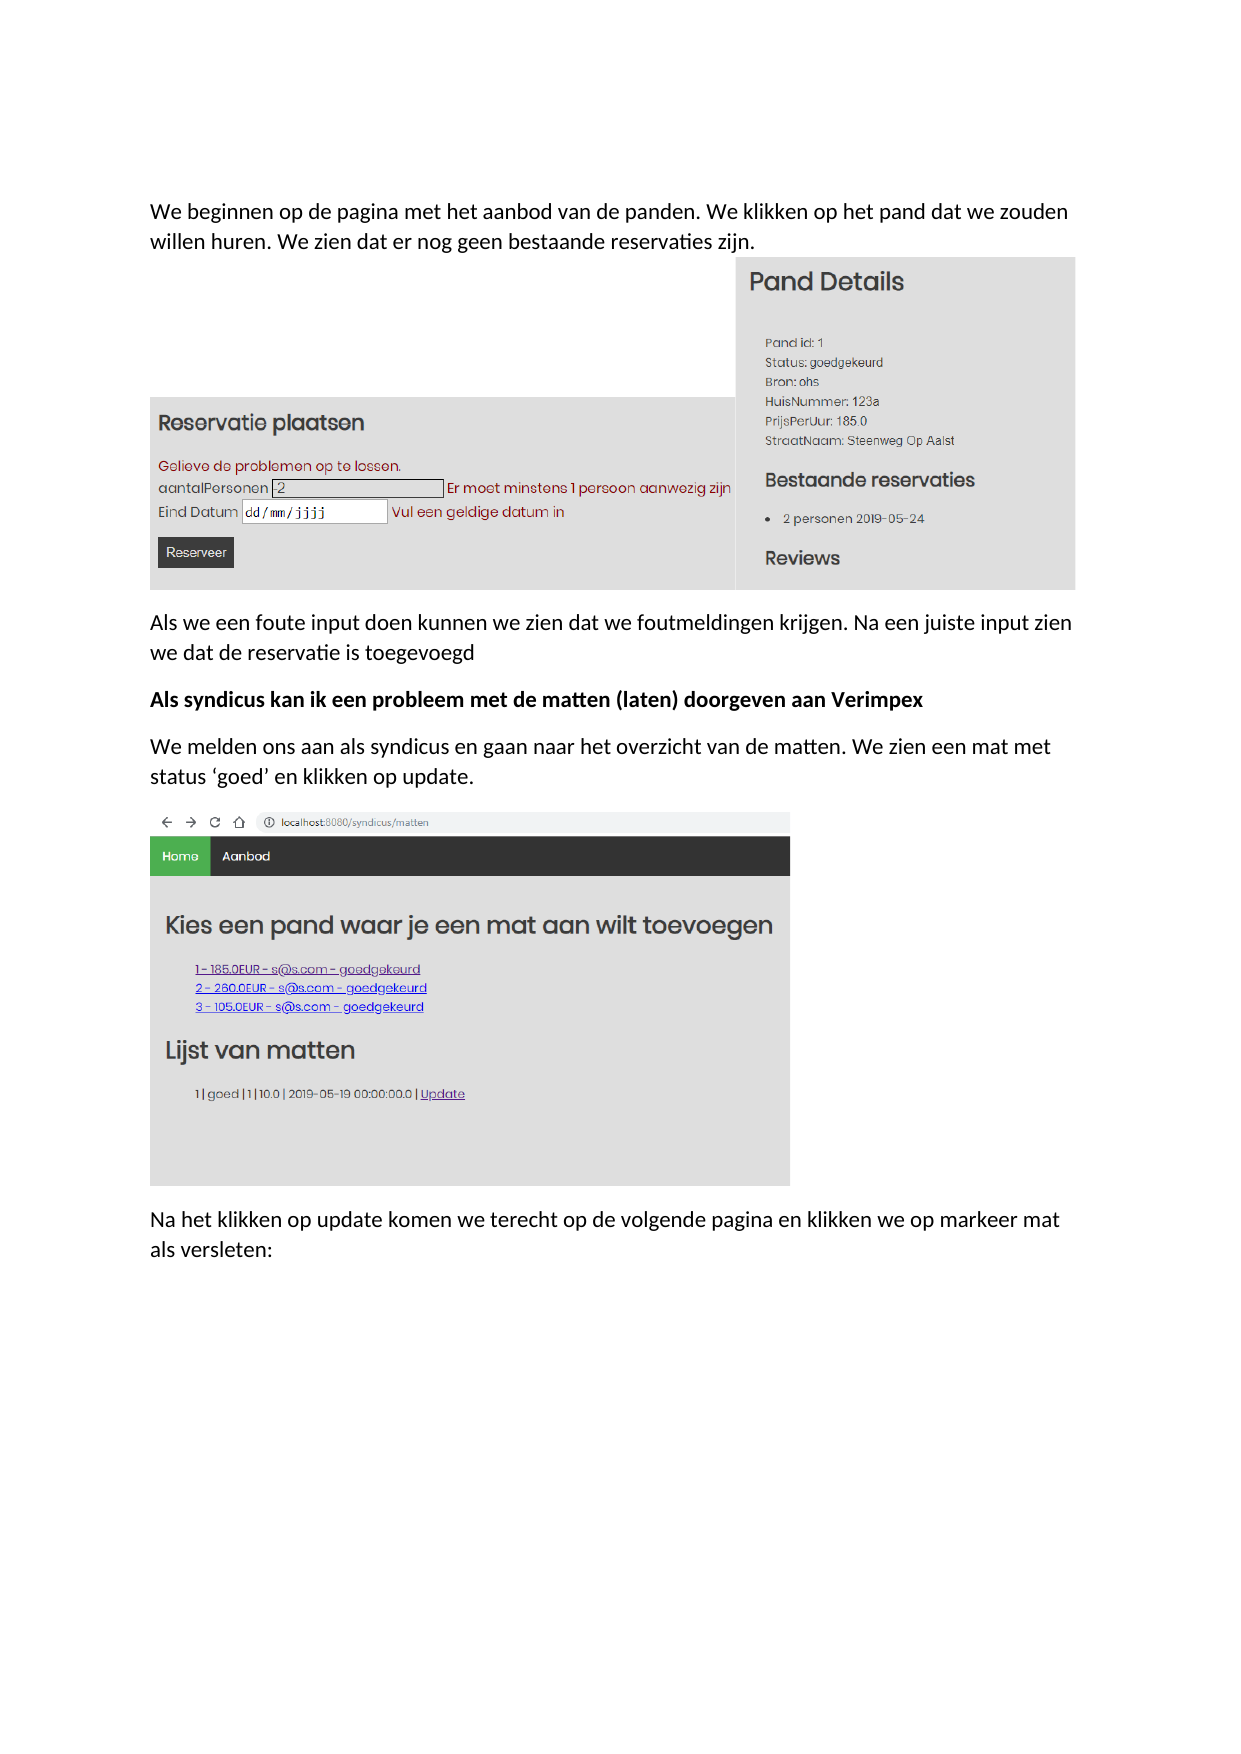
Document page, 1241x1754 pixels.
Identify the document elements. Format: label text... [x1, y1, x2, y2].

picture [150, 809, 791, 1186]
text Als syndicus kan ik een probleem met de matten (laten) doorgeven aan Verimpex [150, 685, 1090, 713]
text Als we een foute input doen kunnen we zien dat we foutmeldingen krijgen. Na een juiste input zien we dat de reservatie is toegevoegd [150, 608, 1090, 666]
text We melden ons aan als syndicus en gaan naar het overzicht van de matten. We zien een mat met status ‘goed’ en klikken op update. [150, 732, 1090, 790]
text Na het klikken op update komen we terecht op de volgende pagina en klikken we op markeer mat als versleten: [150, 1205, 1090, 1263]
picture [150, 257, 1076, 590]
